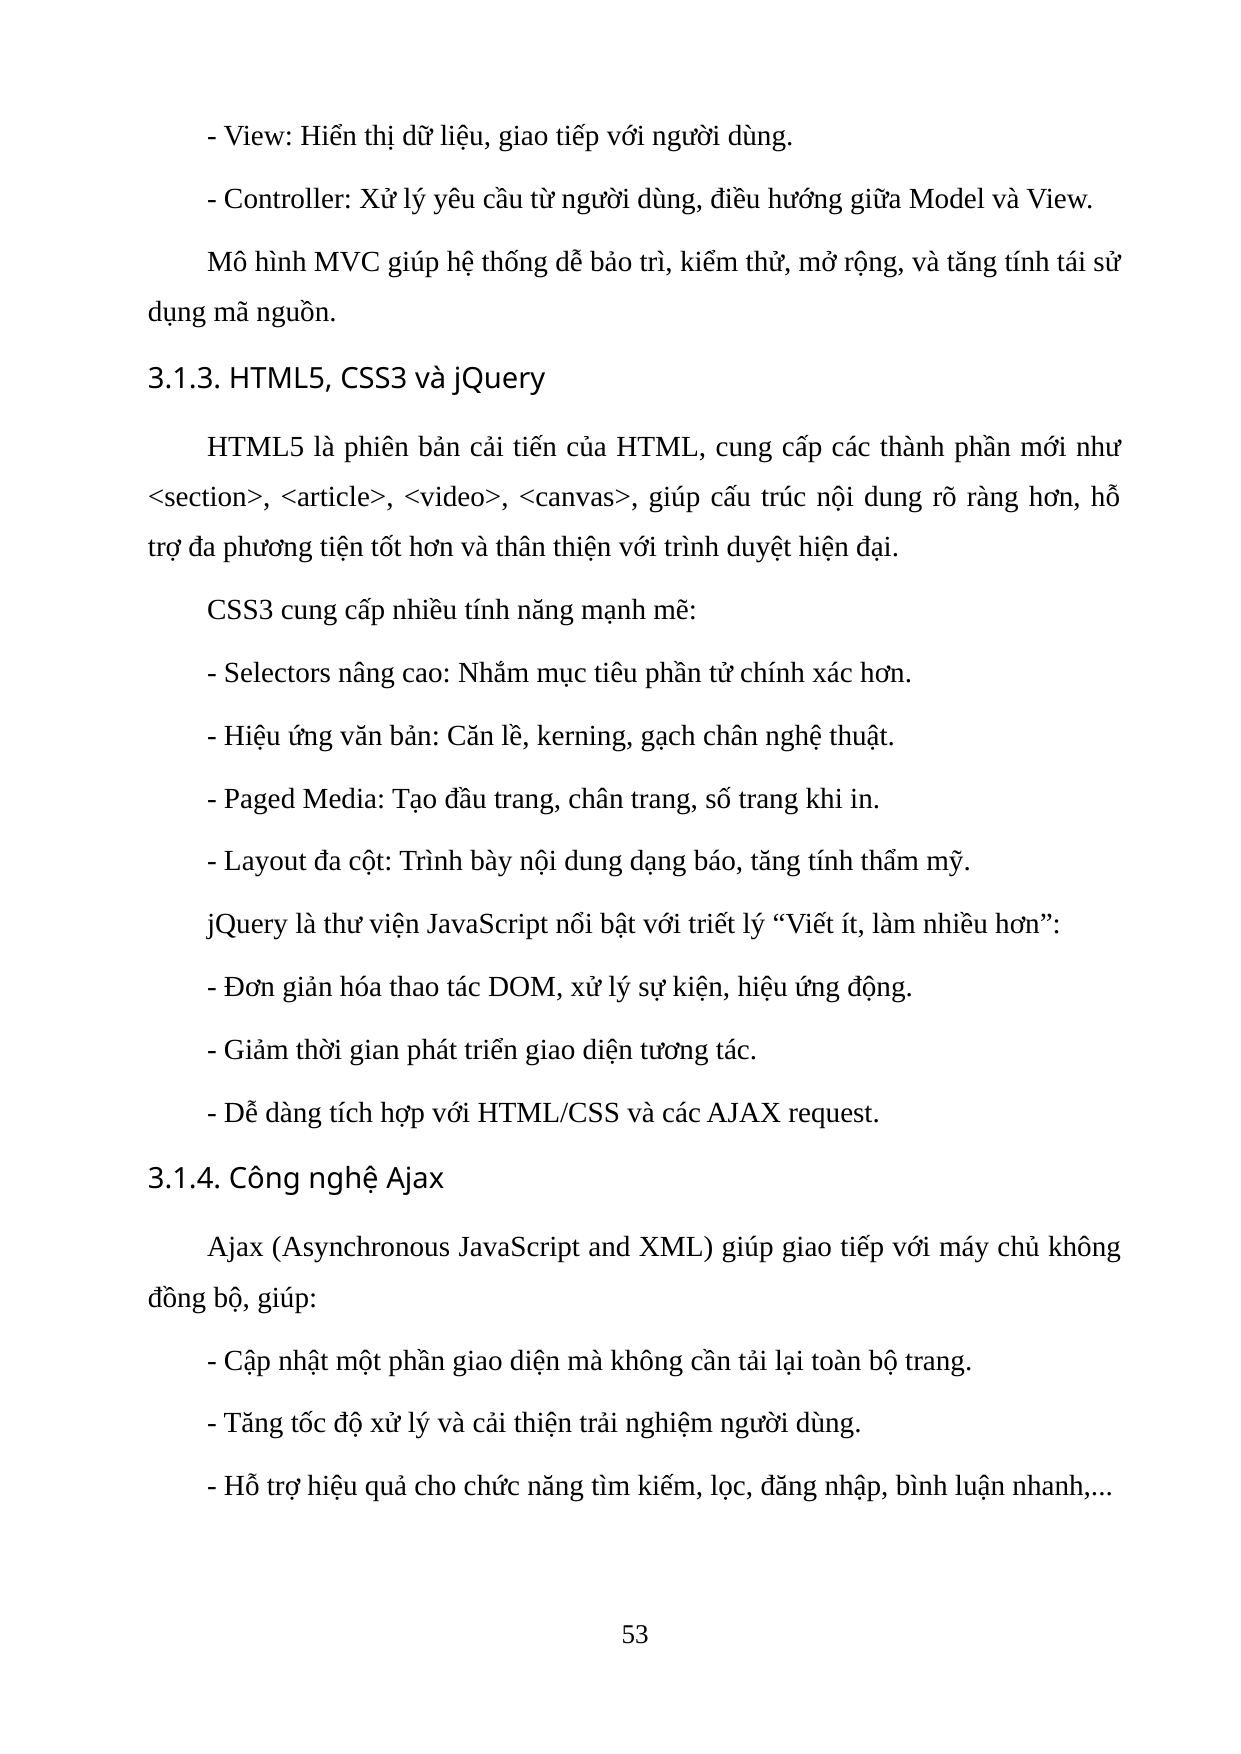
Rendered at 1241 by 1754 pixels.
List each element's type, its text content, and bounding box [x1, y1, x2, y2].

text Mô hình MVC giúp hệ thống dễ bảo trì, kiểm thử, mở rộng, và tăng tính tái sử dụng mã nguồn. [148, 244, 1122, 328]
text - Controller: Xử lý yêu cầu từ người dùng, điều hướng giữa Model và View. [148, 181, 1122, 214]
text - Selectors nâng cao: Nhắm mục tiêu phần tử chính xác hơn. [148, 655, 1122, 689]
text - Layout đa cột: Trình bày nội dung dạng báo, tăng tính thẩm mỹ. [148, 843, 1122, 877]
text HTML5 là phiên bản cải tiến của HTML, cung cấp các thành phần mới như <section>, <article>, <video>, <canvas>, giúp cấu trúc nội dung rõ ràng hơn, hỗ trợ đa phương tiện tốt hơn và thân thiện với trình duyệt hiện đại. [148, 429, 1122, 563]
subtitle 3.1.4. Công nghệ Ajax [148, 1158, 1122, 1197]
text - Cập nhật một phần giao diện mà không cần tải lại toàn bộ trang. [148, 1343, 1122, 1376]
text CSS3 cung cấp nhiều tính năng mạnh mẽ: [148, 592, 1122, 626]
text jQuery là thư viện JavaScript nổi bật với triết lý “Viết ít, làm nhiều hơn”: [148, 906, 1122, 940]
text Ajax (Asynchronous JavaScript and XML) giúp giao tiếp với máy chủ không đồng bộ, giúp: [148, 1229, 1122, 1313]
text - Paged Media: Tạo đầu trang, chân trang, số trang khi in. [148, 781, 1122, 814]
text - Giảm thời gian phát triển giao diện tương tác. [148, 1032, 1122, 1066]
text - Dễ dàng tích hợp với HTML/CSS và các AJAX request. [148, 1095, 1122, 1128]
text - View: Hiển thị dữ liệu, giao tiếp với người dùng. [148, 118, 1122, 152]
text - Đơn giản hóa thao tác DOM, xử lý sự kiện, hiệu ứng động. [148, 969, 1122, 1003]
text - Hỗ trợ hiệu quả cho chức năng tìm kiếm, lọc, đăng nhập, bình luận nhanh,... [148, 1468, 1122, 1502]
text - Tăng tốc độ xử lý và cải thiện trải nghiệm người dùng. [148, 1406, 1122, 1439]
subtitle 3.1.3. HTML5, CSS3 và jQuery [148, 357, 1122, 397]
text - Hiệu ứng văn bản: Căn lề, kerning, gạch chân nghệ thuật. [148, 718, 1122, 751]
